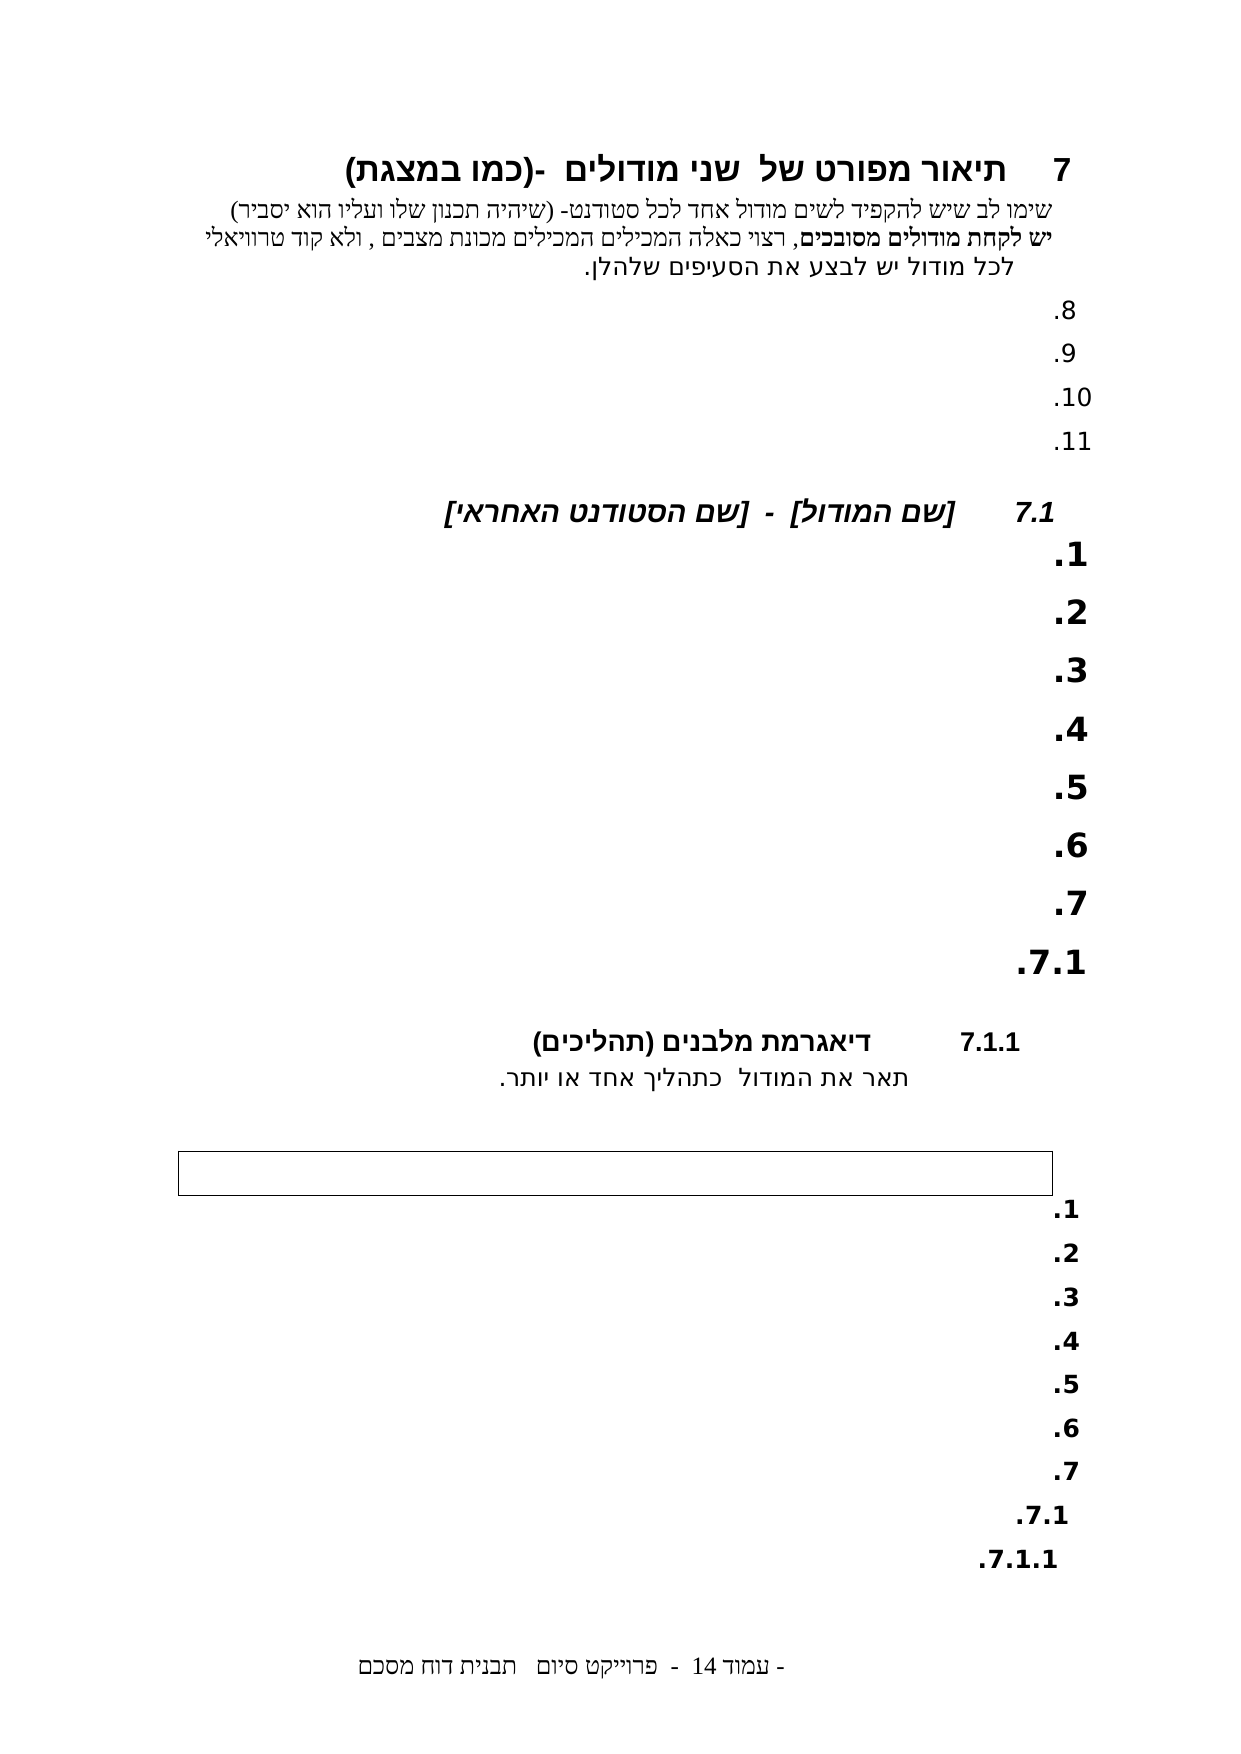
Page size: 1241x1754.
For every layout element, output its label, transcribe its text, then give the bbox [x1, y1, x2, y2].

subtitle תיאור מפורט של שני מודולים -(כמו במצגת) [133, 150, 1053, 188]
list לכל מודול יש לבצע את הסעיפים שלהלן. [133, 252, 1015, 281]
text שימו לב שיש להקפיד לשים מודול אחד לכל סטודנט- (שיהיה תכנון שלו ועליו הוא יסביר) [133, 195, 1053, 223]
text יש לקחת מודולים מסובכים, רצוי כאלה המכילים המכילים מכונת מצבים , ולא קוד טרוויאלי [133, 223, 1053, 252]
list תאר את המודול כתהליך אחד או יותר. [133, 1064, 925, 1093]
subtitle [שם המודול] - [שם הסטודנט האחראי] [133, 496, 1014, 529]
subtitle דיאגרמת מלבנים (תהליכים) [133, 1026, 960, 1057]
table_header [179, 1152, 1052, 1194]
